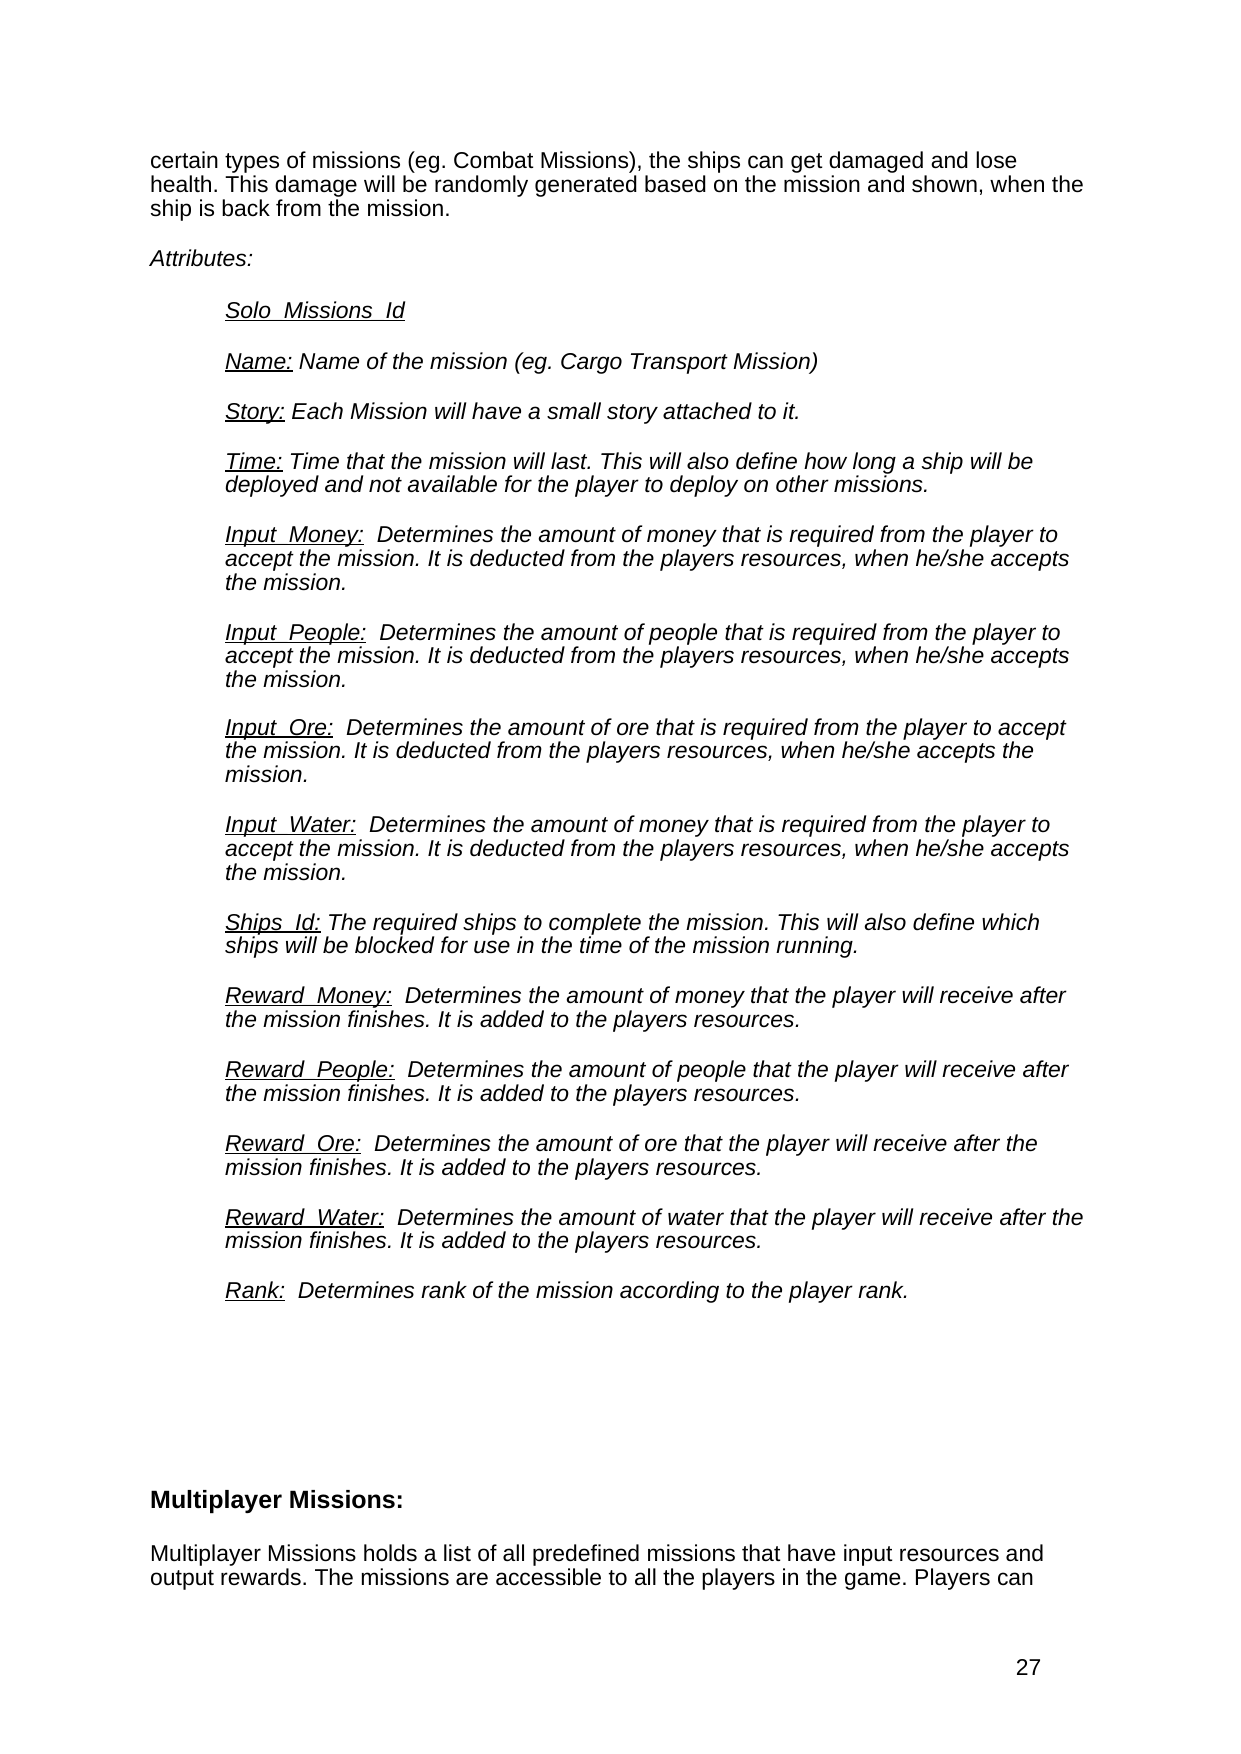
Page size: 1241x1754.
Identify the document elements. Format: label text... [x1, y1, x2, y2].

text Solo_Missions_Id [225, 297, 1090, 324]
text Reward_Ore: Determines the amount of ore that the player will receive after the mission finishes. It is added to the players resources. [225, 1132, 1090, 1180]
text Input_Money: Determines the amount of money that is required from the player to accept the mission. It is deducted from the players resources, when he/she accepts the mission. [225, 524, 1090, 595]
text Time: Time that the mission will last. This will also define how long a ship will be deployed and not available for the player to deploy on other missions. [225, 450, 1090, 498]
text Input_Ore: Determines the amount of ore that is required from the player to accept the mission. It is deducted from the players resources, when he/she accepts the mission. [225, 716, 1090, 787]
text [150, 150, 1090, 221]
text Input_Water: Determines the amount of money that is required from the player to accept the mission. It is deducted from the players resources, when he/she accepts the mission. [225, 814, 1090, 885]
text Name: Name of the mission (eg. Cargo Transport Mission) [150, 350, 1090, 374]
text Ships_Id: The required ships to complete the mission. This will also define which ships will be blocked for use in the time of the mission running. [225, 911, 1090, 959]
text Input_People: Determines the amount of people that is required from the player to accept the mission. It is deducted from the players resources, when he/she accepts the mission. [225, 621, 1090, 693]
text Reward_Water: Determines the amount of water that the player will receive after the mission finishes. It is added to the players resources. [225, 1206, 1090, 1254]
text Reward_Money: Determines the amount of money that the player will receive after the mission finishes. It is added to the players resources. [225, 985, 1090, 1032]
text Reward_People: Determines the amount of people that the player will receive after the mission finishes. It is added to the players resources. [225, 1059, 1090, 1106]
text Attributes: [150, 247, 1090, 271]
text Rank: Determines rank of the mission according to the player rank. [225, 1280, 1090, 1304]
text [150, 1543, 1090, 1590]
text Story: Each Mission will have a small story attached to it. [150, 400, 1090, 424]
text Multiplayer Missions: [150, 1488, 1090, 1514]
